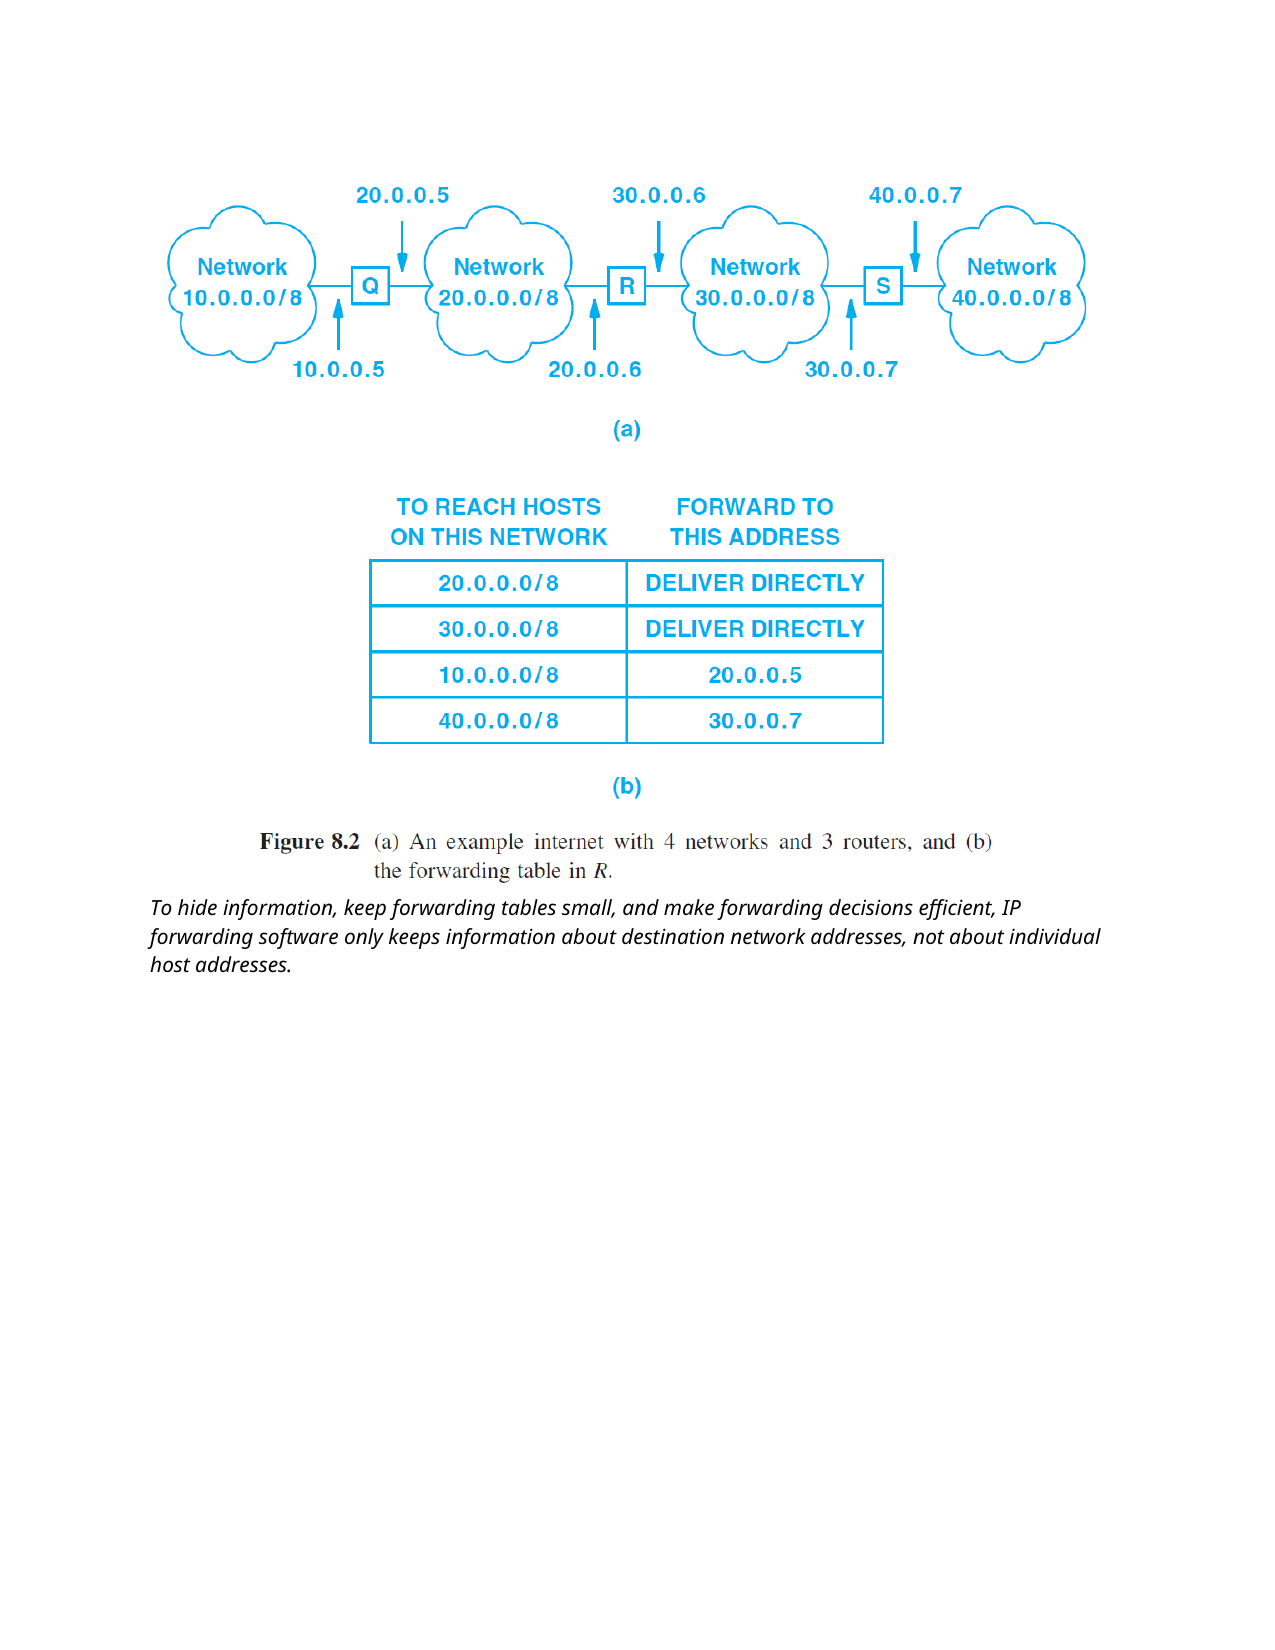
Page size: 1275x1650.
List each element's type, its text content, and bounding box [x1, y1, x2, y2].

text To hide information, keep forwarding tables small, and make forwarding decisions efficient, IP forwarding software only keeps information about destination network addresses, not about individual host addresses. [150, 894, 1125, 979]
